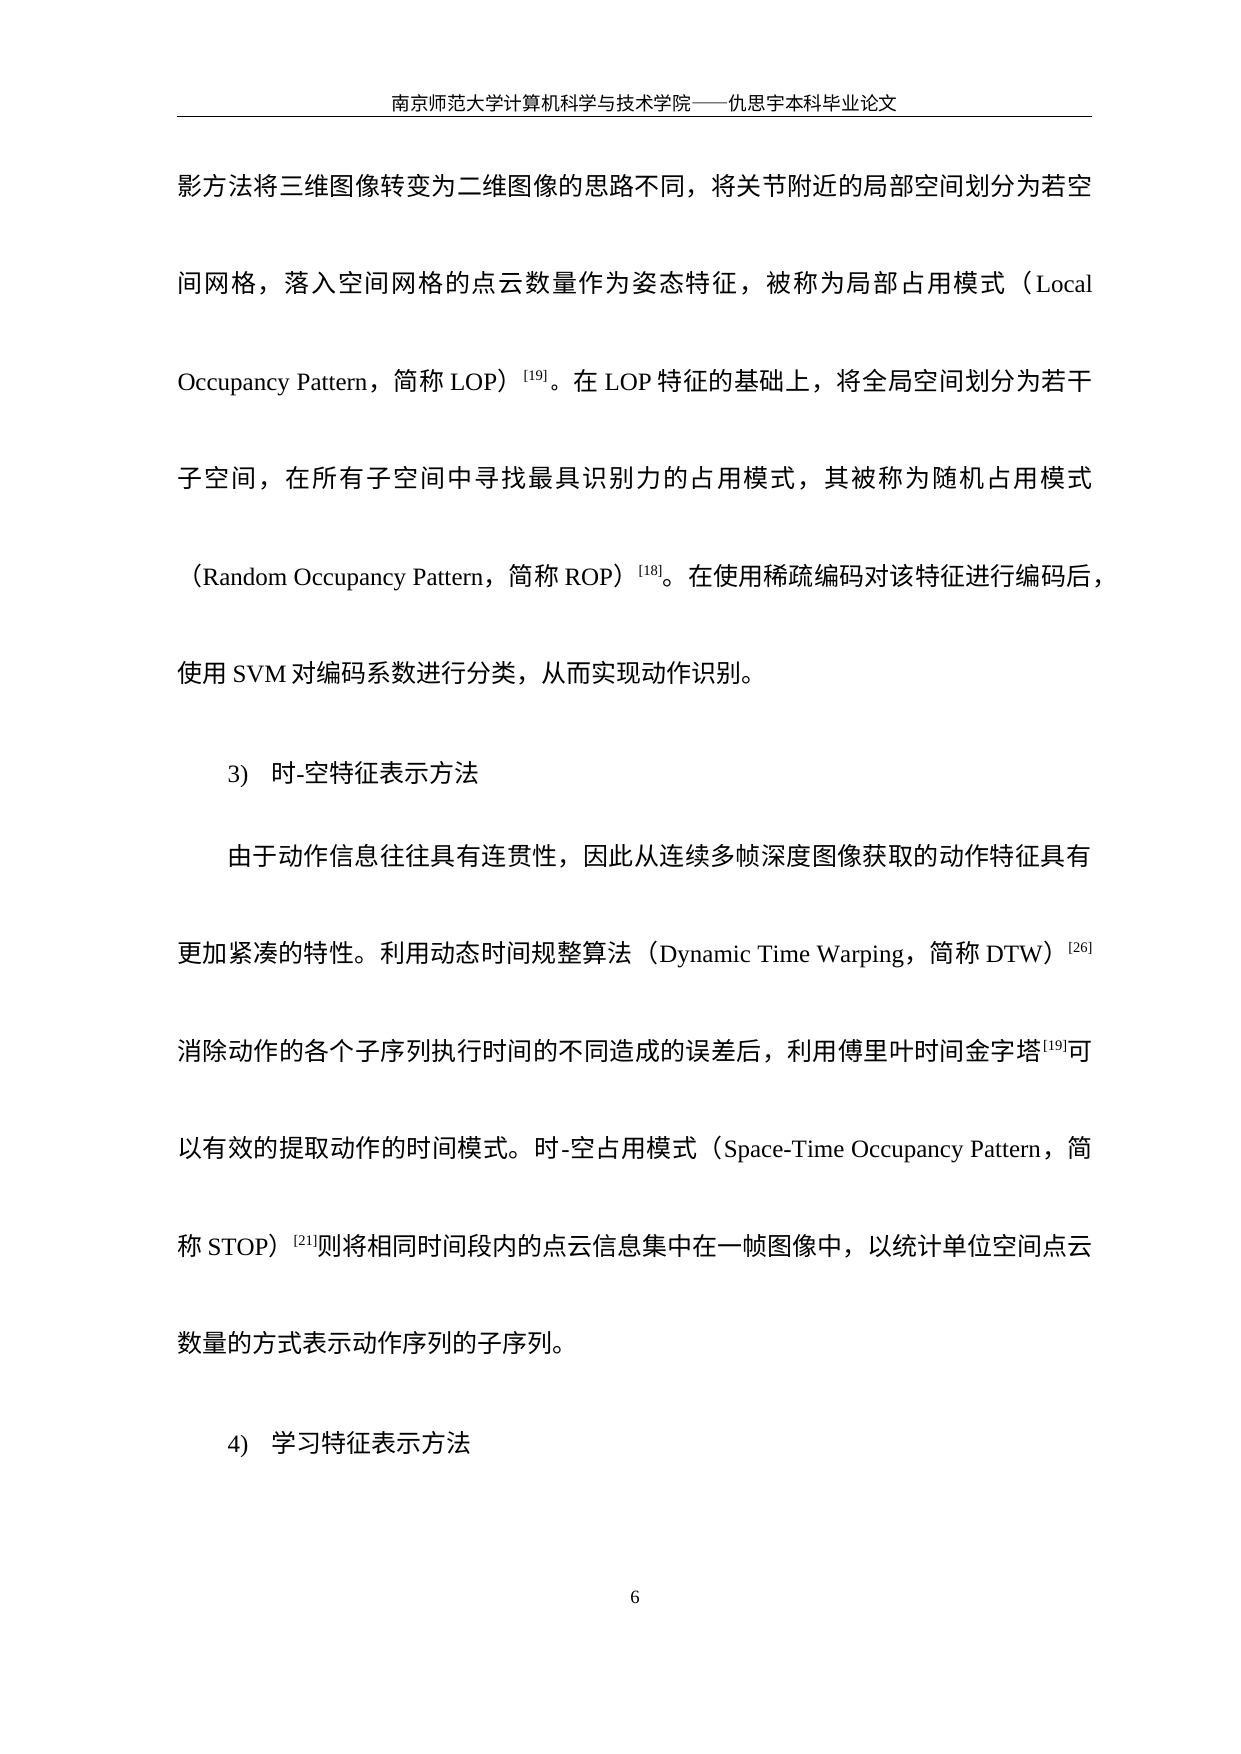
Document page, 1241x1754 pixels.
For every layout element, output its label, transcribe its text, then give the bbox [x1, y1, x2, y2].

text 由于动作信息往往具有连贯性，因此从连续多帧深度图像获取的动作特征具有更加紧凑的特性。利用动态时间规整算法（Dynamic Time Warping，简称DTW）[26]消除动作的各个子序列执行时间的不同造成的误差后，利用傅里叶时间金字塔[19]可以有效的提取动作的时间模式。时-空占用模式（Space-Time Occupancy Pattern，简称STOP）[21]则将相同时间段内的点云信息集中在一帧图像中，以统计单位空间点云数量的方式表示动作序列的子序列。 [177, 822, 1092, 1374]
list 学习特征表示方法 [227, 1409, 1092, 1474]
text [177, 152, 1092, 704]
list 时-空特征表示方法 [227, 739, 1092, 804]
